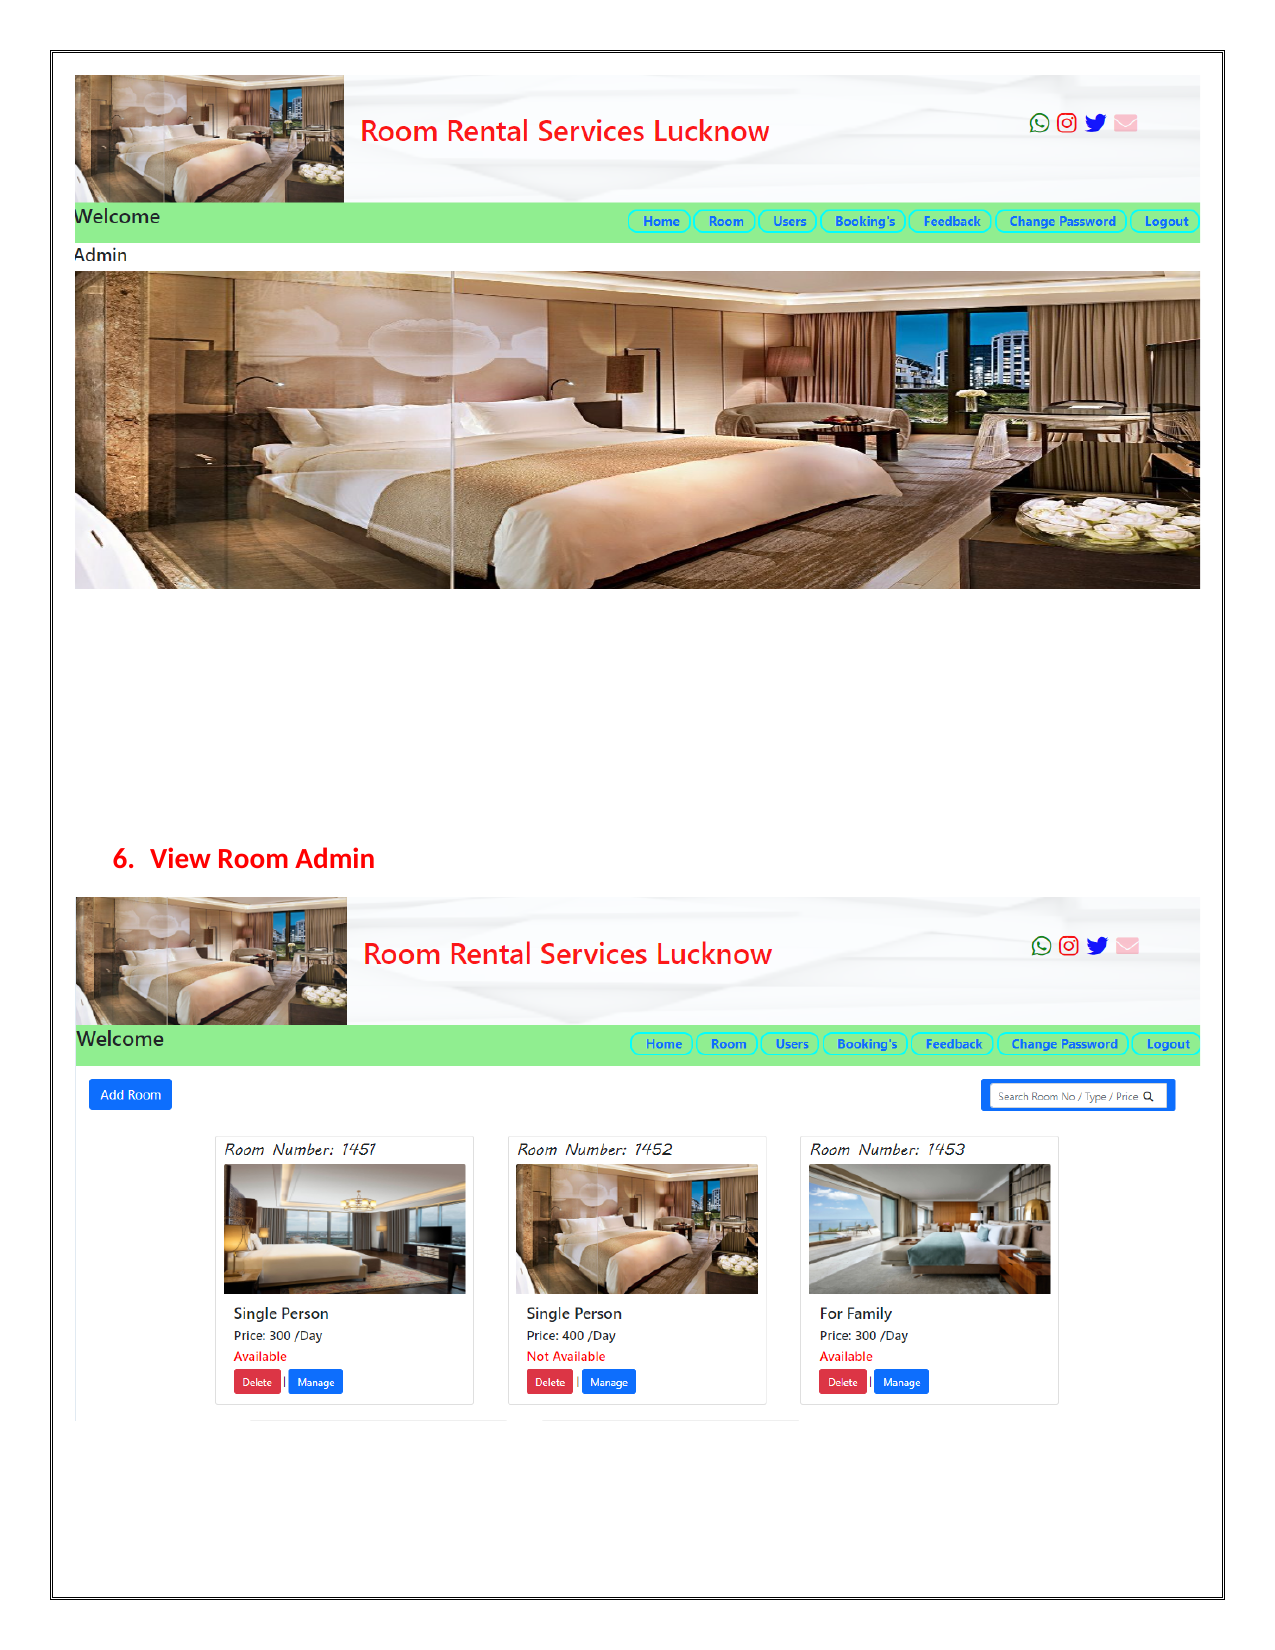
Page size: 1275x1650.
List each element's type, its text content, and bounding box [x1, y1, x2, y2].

picture [75, 897, 1200, 1421]
list View Room Admin [112, 840, 1077, 876]
picture [75, 75, 1200, 589]
